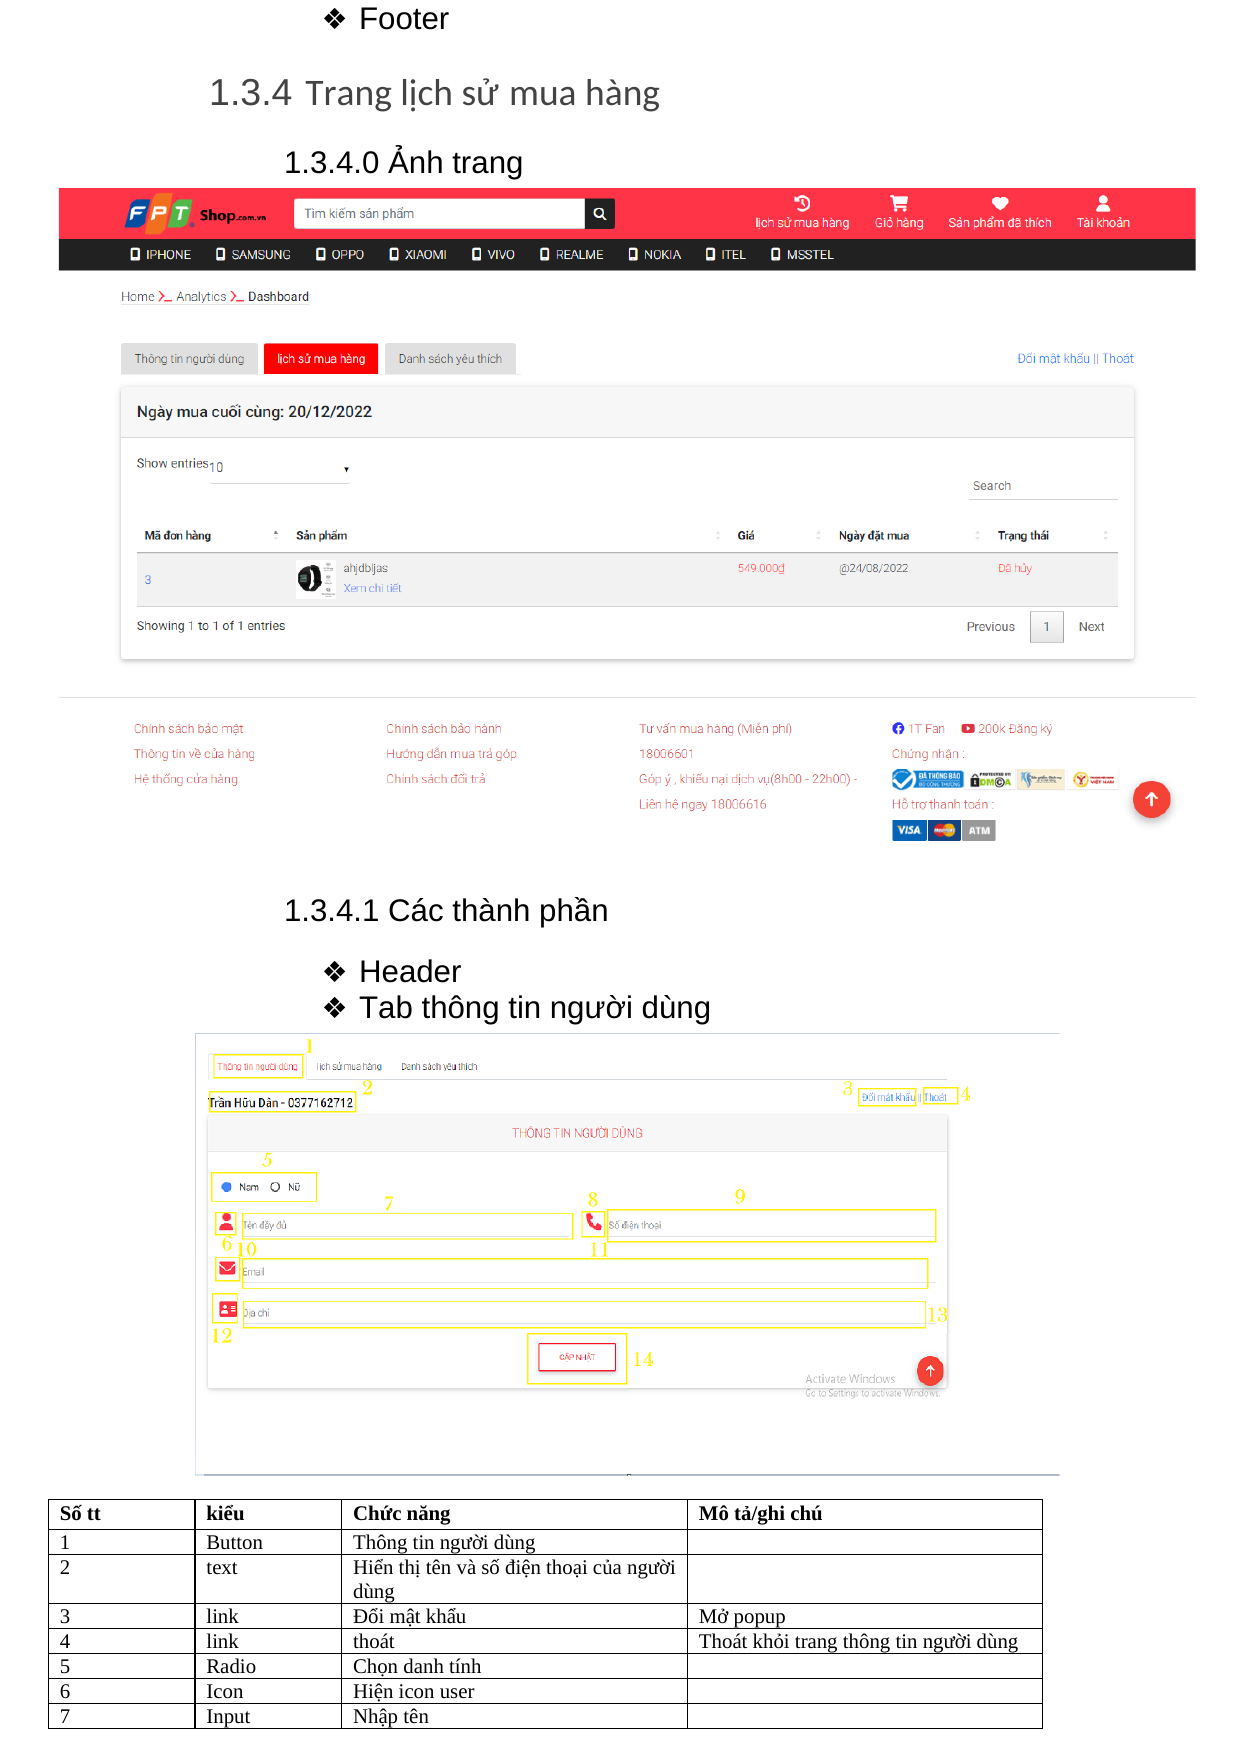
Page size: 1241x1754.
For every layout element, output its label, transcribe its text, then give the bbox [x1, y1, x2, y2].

table_cell 6 [49, 1679, 194, 1703]
table_cell Chọn danh tính [342, 1654, 687, 1678]
table_cell Button [196, 1530, 341, 1554]
table_cell Thoát khỏi trang thông tin người dùng [688, 1629, 1042, 1653]
table_cell thoát [342, 1629, 687, 1653]
table_cell Hiện icon user [342, 1679, 687, 1703]
table_cell 1 [49, 1530, 194, 1554]
subtitle Footer [321, 0, 1196, 36]
subtitle 1.3.4.1 Các thành phần [209, 892, 1196, 928]
table_cell Radio [196, 1654, 341, 1678]
table_cell Thông tin người dùng [342, 1530, 687, 1554]
picture [195, 1033, 1060, 1476]
table_cell Icon [196, 1679, 341, 1703]
subtitle 1.3.4 Trang lịch sử mua hàng [134, 69, 1196, 115]
table_header Mô tả/ghi chú [688, 1500, 1042, 1528]
table_cell link [196, 1604, 341, 1628]
table_cell [688, 1530, 1042, 1554]
table_cell Mở popup [688, 1604, 1042, 1628]
table_cell Nhập tên [342, 1704, 687, 1728]
table_cell link [196, 1629, 341, 1653]
table_cell 3 [49, 1604, 194, 1628]
table_header kiểu [196, 1500, 341, 1528]
table_cell [688, 1654, 1042, 1678]
table_cell 5 [49, 1654, 194, 1678]
table_cell 4 [49, 1629, 194, 1653]
table_cell text [196, 1555, 341, 1603]
table_header Số tt [49, 1500, 194, 1528]
table_cell 2 [49, 1555, 194, 1603]
subtitle 1.3.4.0 Ảnh trang [209, 144, 1196, 180]
table_header Chức năng [342, 1500, 687, 1528]
picture [58, 188, 1196, 860]
table_cell Đổi mật khẩu [342, 1604, 687, 1628]
subtitle Tab thông tin người dùng [321, 989, 1196, 1025]
subtitle Header [321, 953, 1196, 989]
table_cell [688, 1555, 1042, 1603]
table_cell [688, 1704, 1042, 1728]
table_cell 7 [49, 1704, 194, 1728]
table_cell Hiển thị tên và số điện thoại của người dùng [342, 1555, 687, 1603]
table_cell [688, 1679, 1042, 1703]
table_cell Input [196, 1704, 341, 1728]
